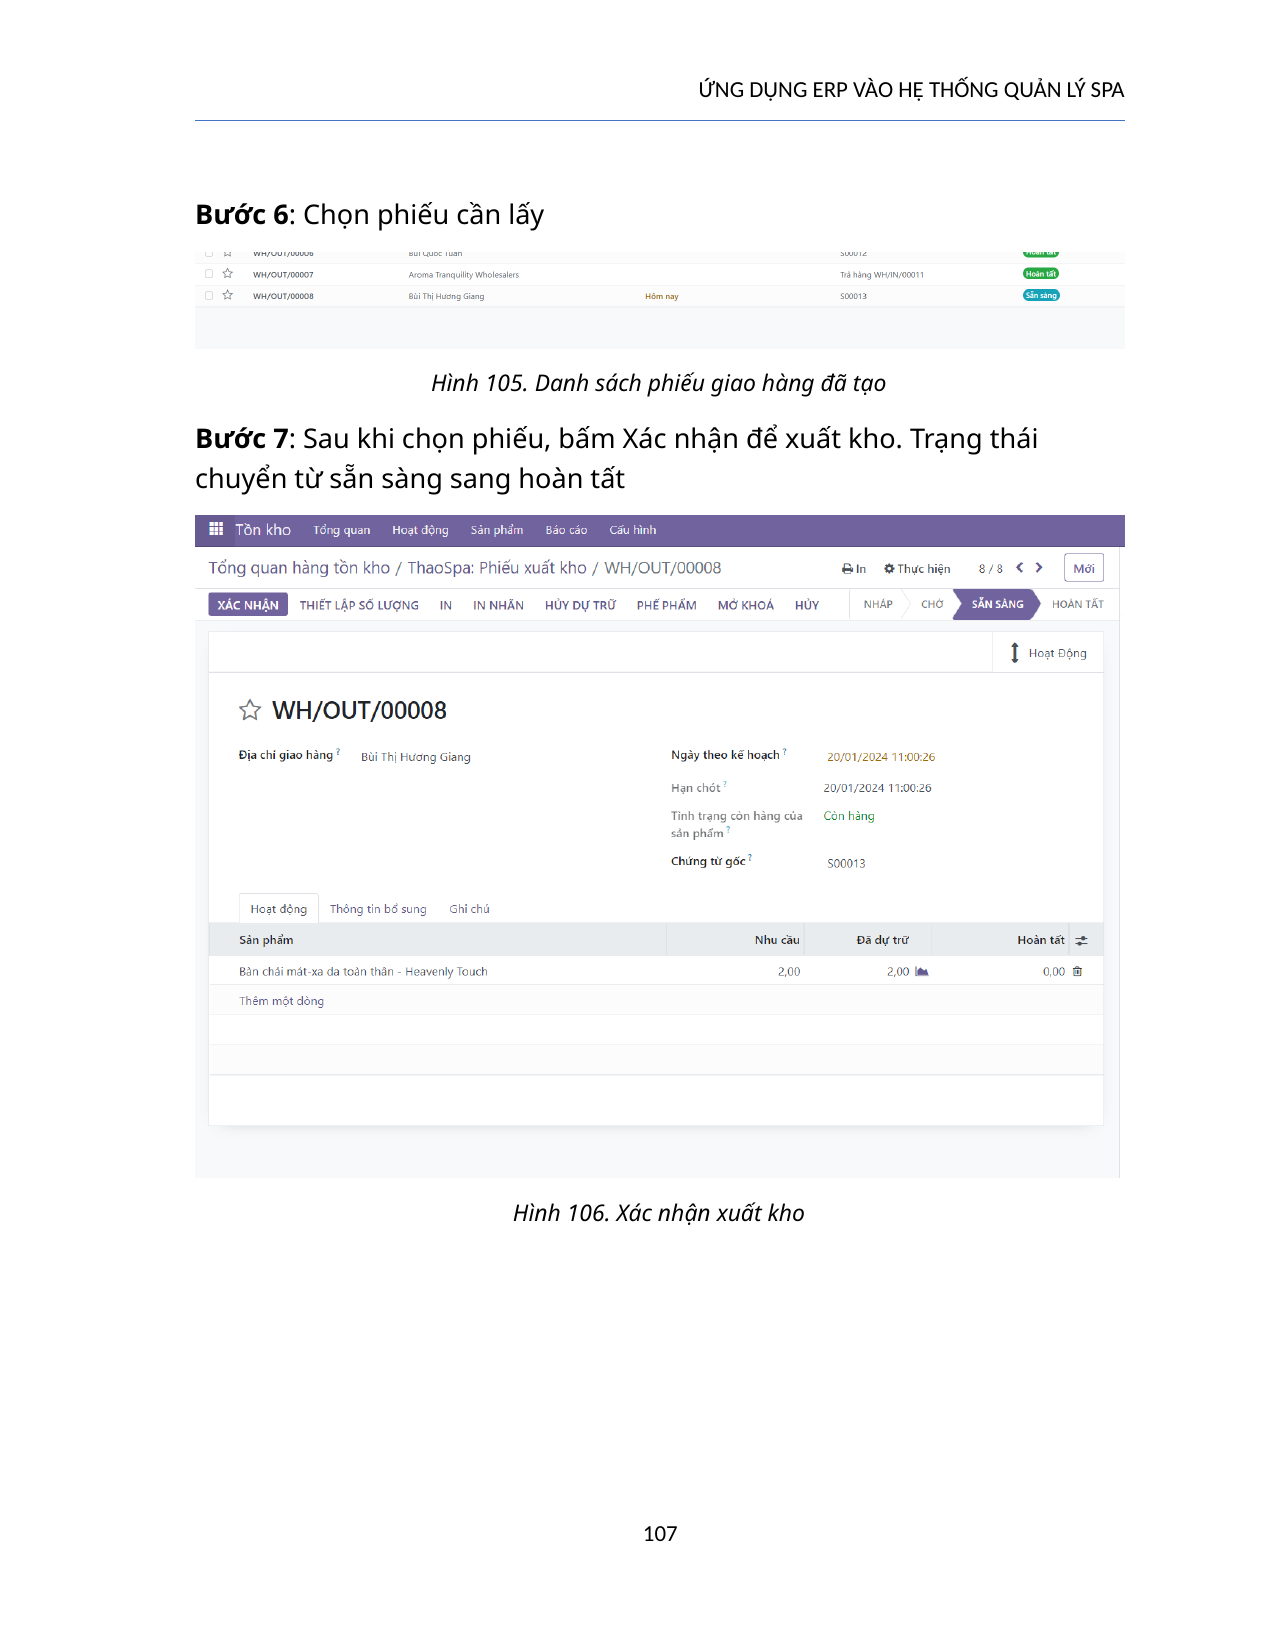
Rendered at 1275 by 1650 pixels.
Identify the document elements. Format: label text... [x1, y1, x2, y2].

text Hình 105. Danh sách phiếu giao hàng đã tạo [195, 367, 1125, 398]
text Bước 7: Sau khi chọn phiếu, bấm Xác nhận để xuất kho. Trạng thái chuyển từ sẵn sàng sang hoàn tất [195, 419, 1125, 496]
text Hình 106. Xác nhận xuất kho [195, 1197, 1125, 1228]
picture [195, 252, 1125, 349]
picture [195, 515, 1125, 1178]
text Bước 6: Chọn phiếu cần lấy [195, 196, 1125, 232]
